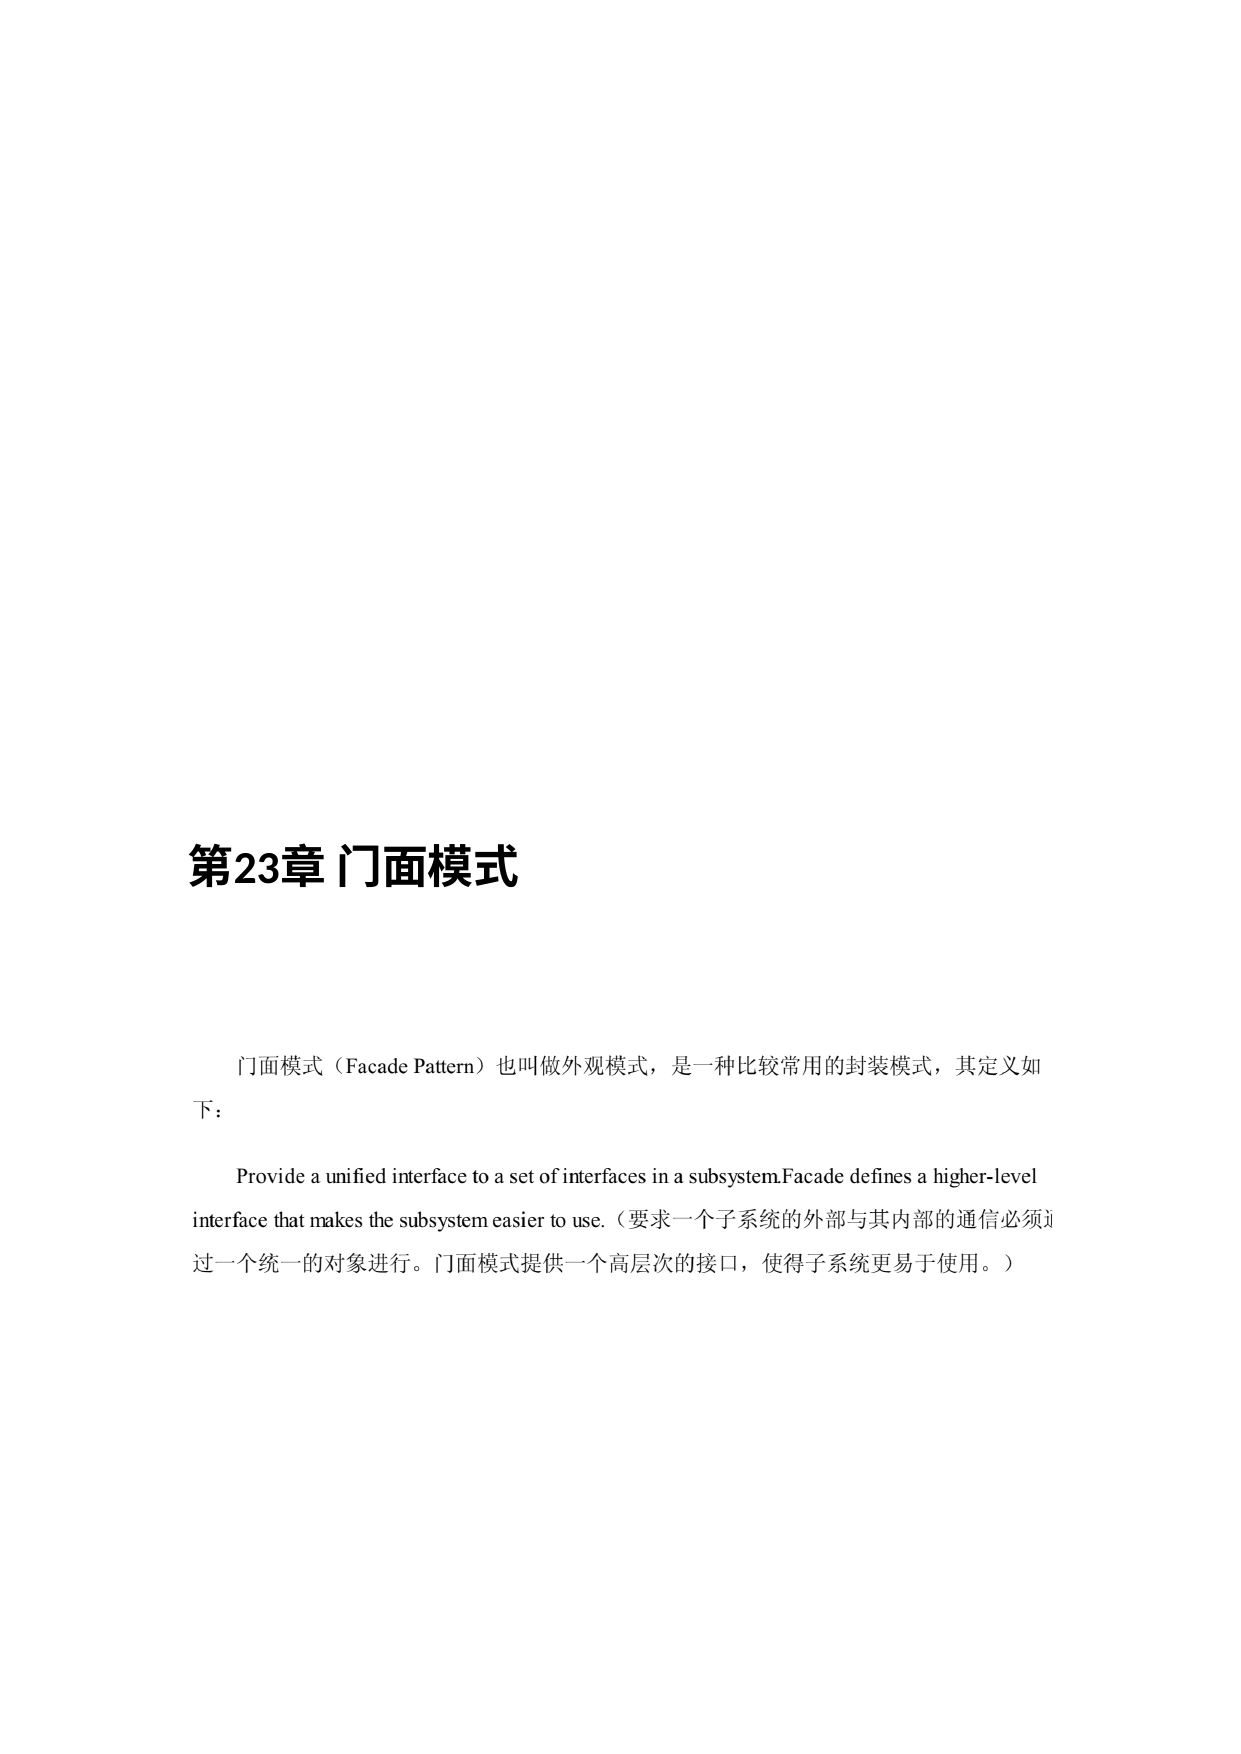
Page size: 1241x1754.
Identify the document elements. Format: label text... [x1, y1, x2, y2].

subtitle 门面模式 [187, 815, 1053, 912]
picture [187, 1039, 1053, 1316]
